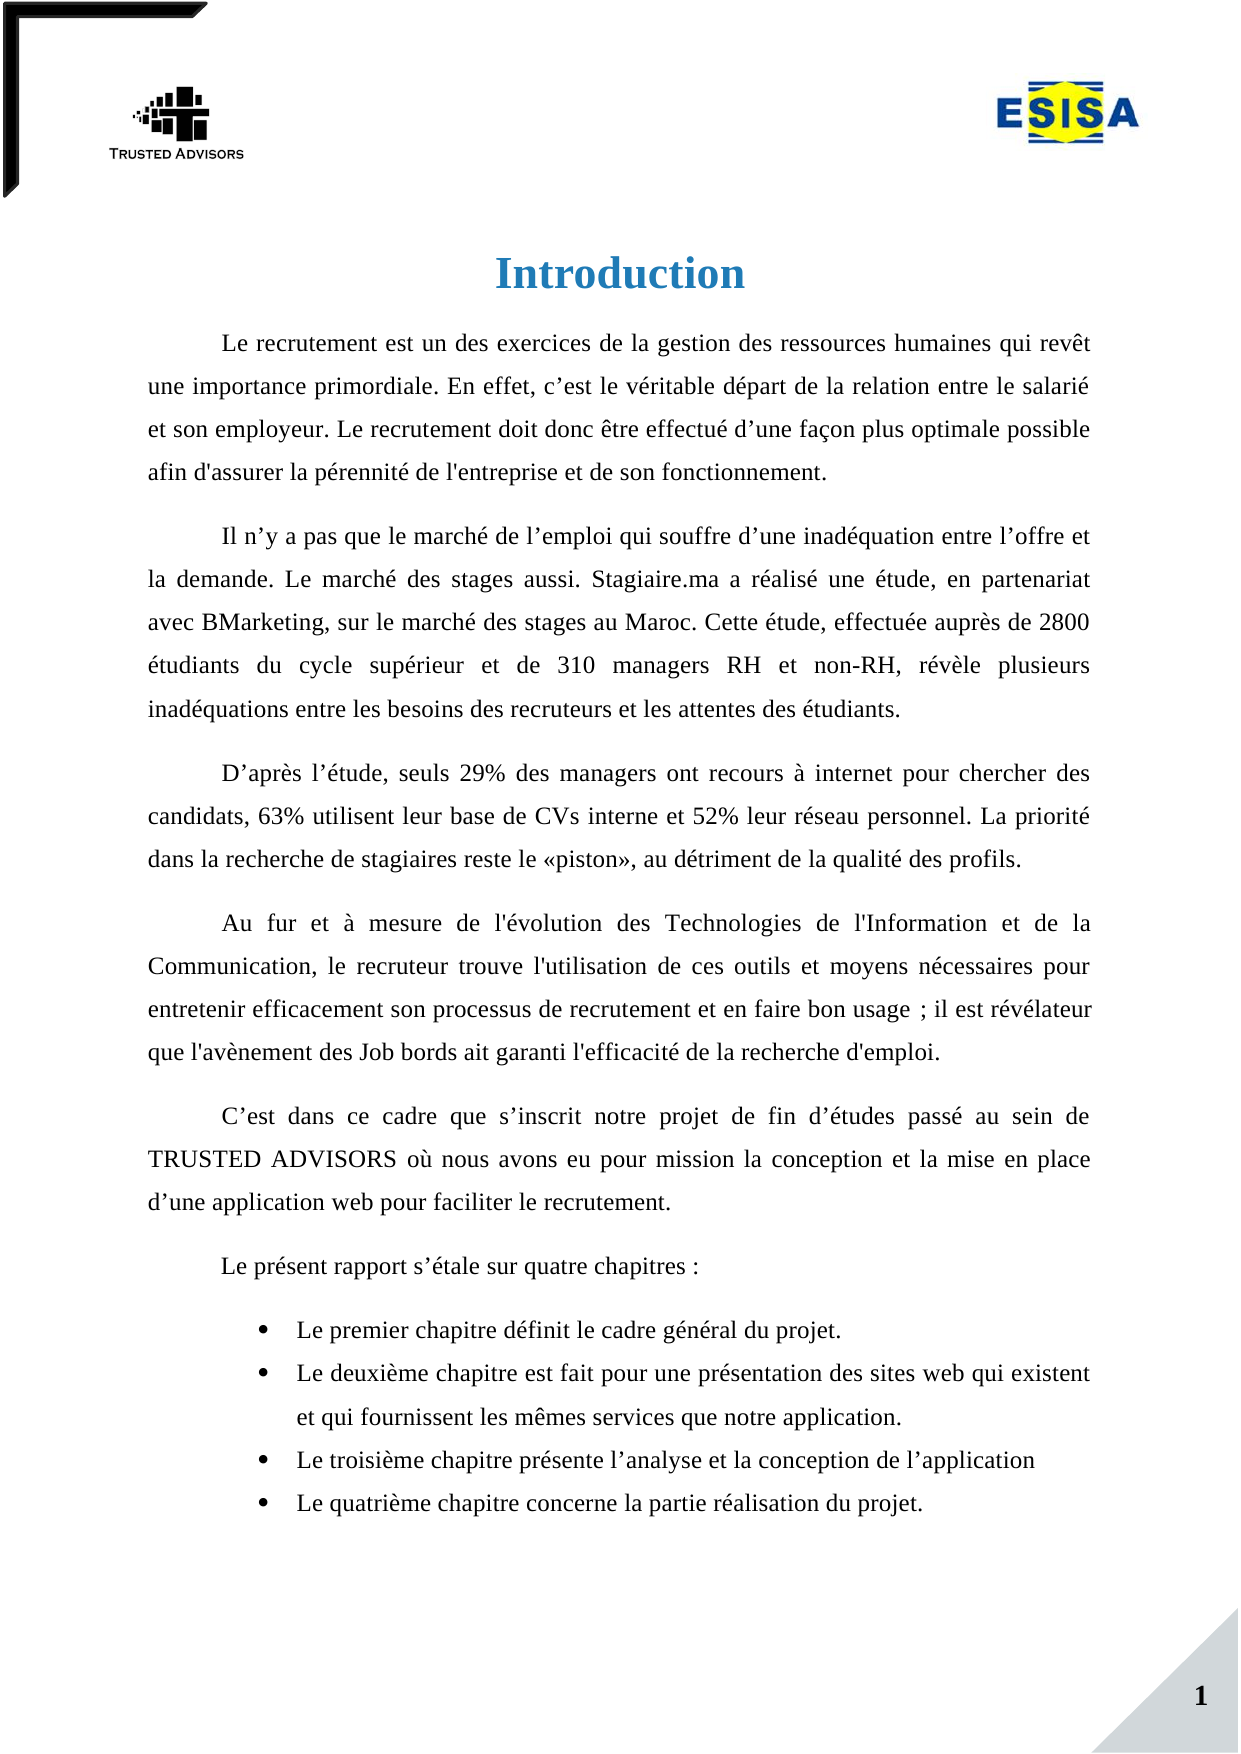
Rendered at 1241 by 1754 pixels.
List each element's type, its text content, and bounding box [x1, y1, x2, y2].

list Le quatrième chapitre concerne la partie réalisation du projet. [259, 1488, 1090, 1517]
list Le troisième chapitre présente l’analyse et la conception de l’application [259, 1445, 1092, 1473]
text Le recrutement est un des exercices de la gestion des ressources humaines qui revêt une importance primordiale. En effet, c’est le véritable départ de la relation entre le salarié et son employeur. Le recrutement doit donc être effectué d’une façon plus optimale possible afin d'assurer la pérennité de l'entreprise et de son fonctionnement. [148, 328, 1092, 486]
text C’est dans ce cadre que s’inscrit notre projet de fin d’études passé au sein de TRUSTED ADVISORS où nous avons eu pour mission la conception et la mise en place d’une application web pour faciliter le recrutement. [148, 1101, 1092, 1216]
text D’après l’étude, seuls 29% des managers ont recours à internet pour chercher des candidats, 63% utilisent leur base de CVs interne et 52% leur réseau personnel. La priorité dans la recherche de stagiaires reste le «piston», au détriment de la qualité des profils. [148, 758, 1092, 873]
text Le présent rapport s’étale sur quatre chapitres : [221, 1251, 1092, 1280]
picture [95, 73, 258, 163]
list Le premier chapitre définit le cadre général du projet. [259, 1315, 1090, 1344]
text Au fur et à mesure de l'évolution des Technologies de l'Information et de la Communication, le recruteur trouve l'utilisation de ces outils et moyens nécessaires pour entretenir efficacement son processus de recrutement et en faire bon usage ; il est révélateur que l'avènement des Job bords ait garanti l'efficacité de la recherche d'emploi. [148, 908, 1092, 1066]
list Le deuxième chapitre est fait pour une présentation des sites web qui existent et qui fournissent les mêmes services que notre application. [259, 1358, 1092, 1430]
picture [985, 73, 1149, 151]
subtitle Introduction [148, 246, 1092, 299]
text Il n’y a pas que le marché de l’emploi qui souffre d’une inadéquation entre l’offre et la demande. Le marché des stages aussi. Stagiaire.ma a réalisé une étude, en partenariat avec BMarketing, sur le marché des stages au Maroc. Cette étude, effectuée auprès de 2800 étudiants du cycle supérieur et de 310 managers RH et non-RH, révèle plusieurs inadéquations entre les besoins des recruteurs et les attentes des étudiants. [148, 521, 1092, 722]
